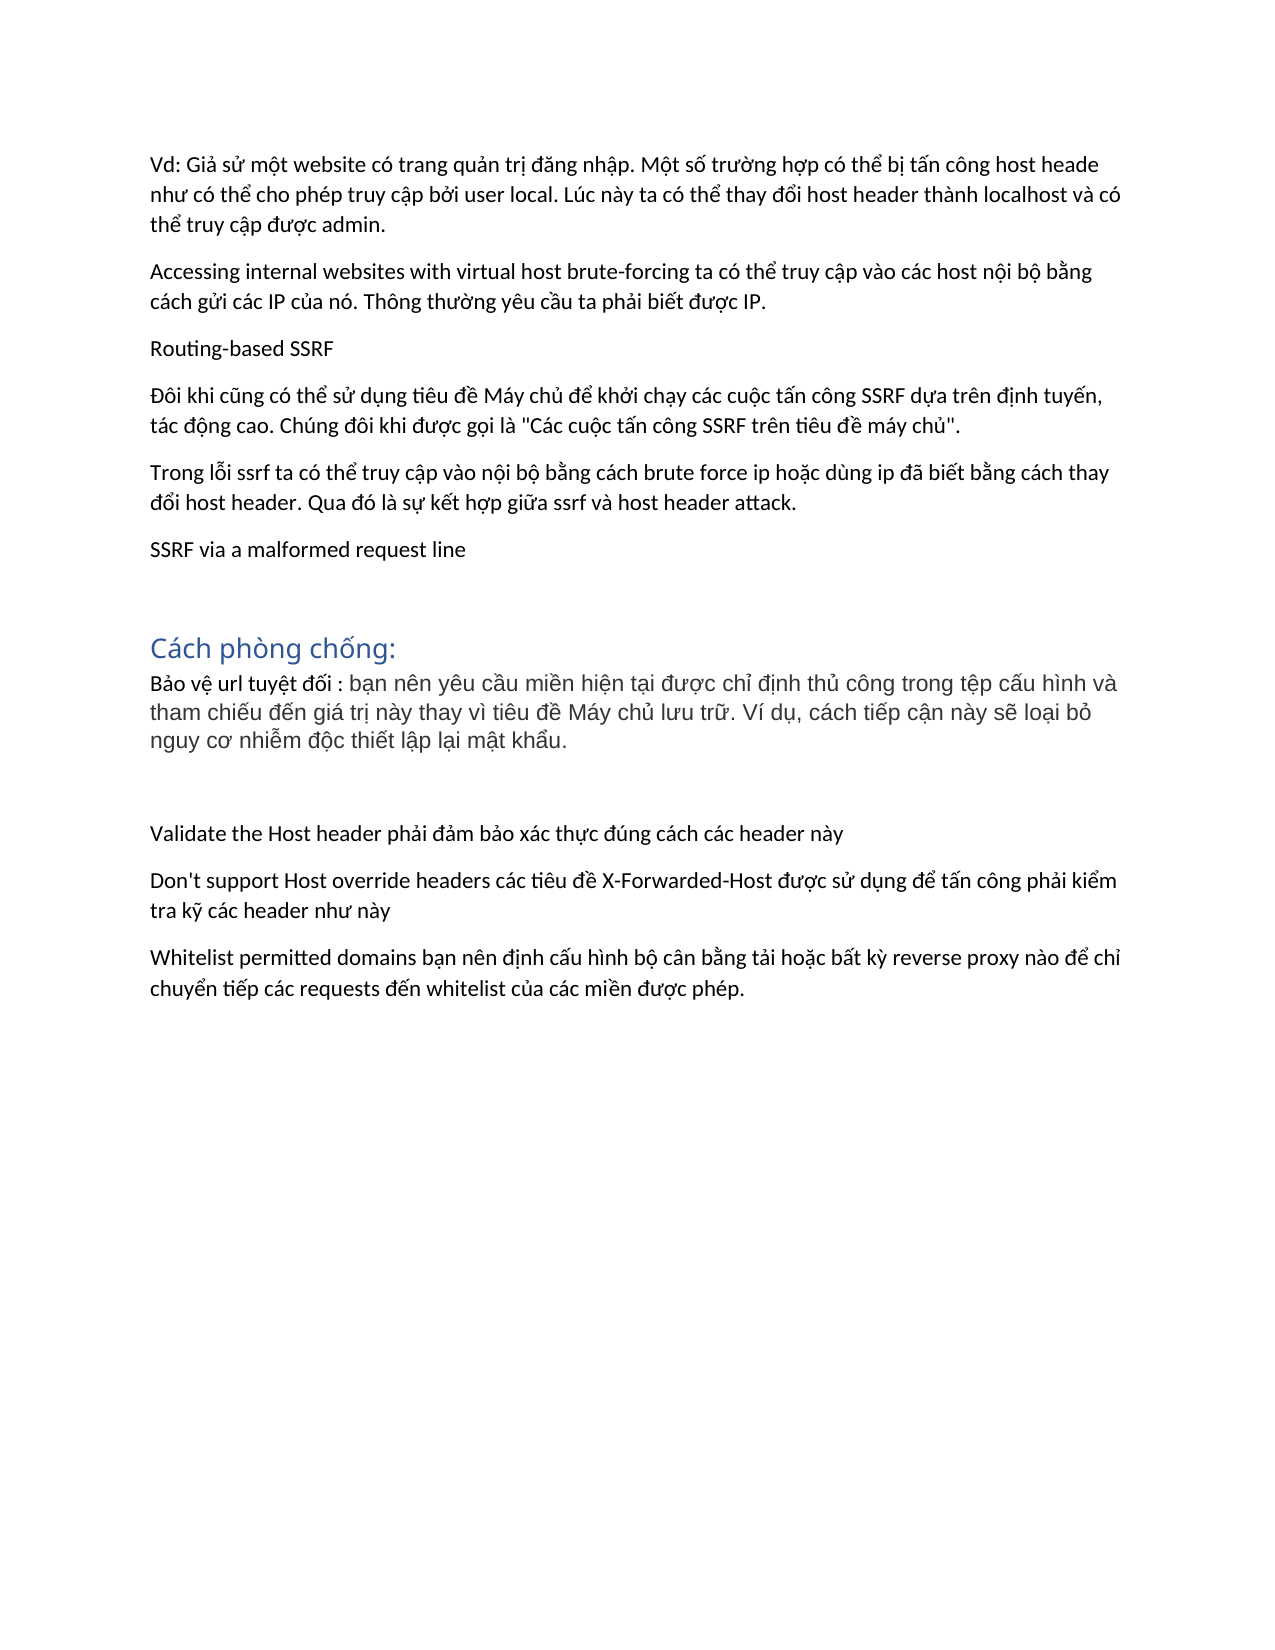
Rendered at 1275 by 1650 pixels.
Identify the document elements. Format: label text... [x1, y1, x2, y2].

text Đôi khi cũng có thể sử dụng tiêu đề Máy chủ để khởi chạy các cuộc tấn công SSRF dựa trên định tuyến, tác động cao. Chúng đôi khi được gọi là "Các cuộc tấn công SSRF trên tiêu đề máy chủ". [150, 381, 1125, 439]
text Bảo vệ url tuyệt đối : bạn nên yêu cầu miền hiện tại được chỉ định thủ công trong tệp cấu hình và tham chiếu đến giá trị này thay vì tiêu đề Máy chủ lưu trữ. Ví dụ, cách tiếp cận này sẽ loại bỏ nguy cơ nhiễm độc thiết lập lại mật khẩu. [150, 669, 1125, 754]
text SSRF via a malformed request line [150, 535, 1125, 563]
text Accessing internal websites with virtual host brute-forcing ta có thể truy cập vào các host nội bộ bằng cách gửi các IP của nó. Thông thường yêu cầu ta phải biết được IP. [150, 257, 1125, 316]
text Trong lỗi ssrf ta có thể truy cập vào nội bộ bằng cách brute force ip hoặc dùng ip đã biết bằng cách thay đổi host header. Qua đó là sự kết hợp giữa ssrf và host header attack. [150, 458, 1125, 517]
text Whitelist permitted domains bạn nên định cấu hình bộ cân bằng tải hoặc bất kỳ reverse proxy nào để chỉ chuyển tiếp các requests đến whitelist của các miền được phép. [150, 943, 1125, 1002]
text Vd: Giả sử một website có trang quản trị đăng nhập. Một số trường hợp có thể bị tấn công host heade như có thể cho phép truy cập bởi user local. Lúc này ta có thể thay đổi host header thành localhost và có thể truy cập được admin. [150, 150, 1125, 238]
subtitle Cách phòng chống: [150, 629, 1125, 666]
text Don't support Host override headers các tiêu đề X-Forwarded-Host được sử dụng để tấn công phải kiểm tra kỹ các header như này [150, 866, 1125, 924]
text Validate the Host header phải đảm bảo xác thực đúng cách các header này [150, 819, 1125, 847]
text Routing-based SSRF [150, 334, 1125, 362]
